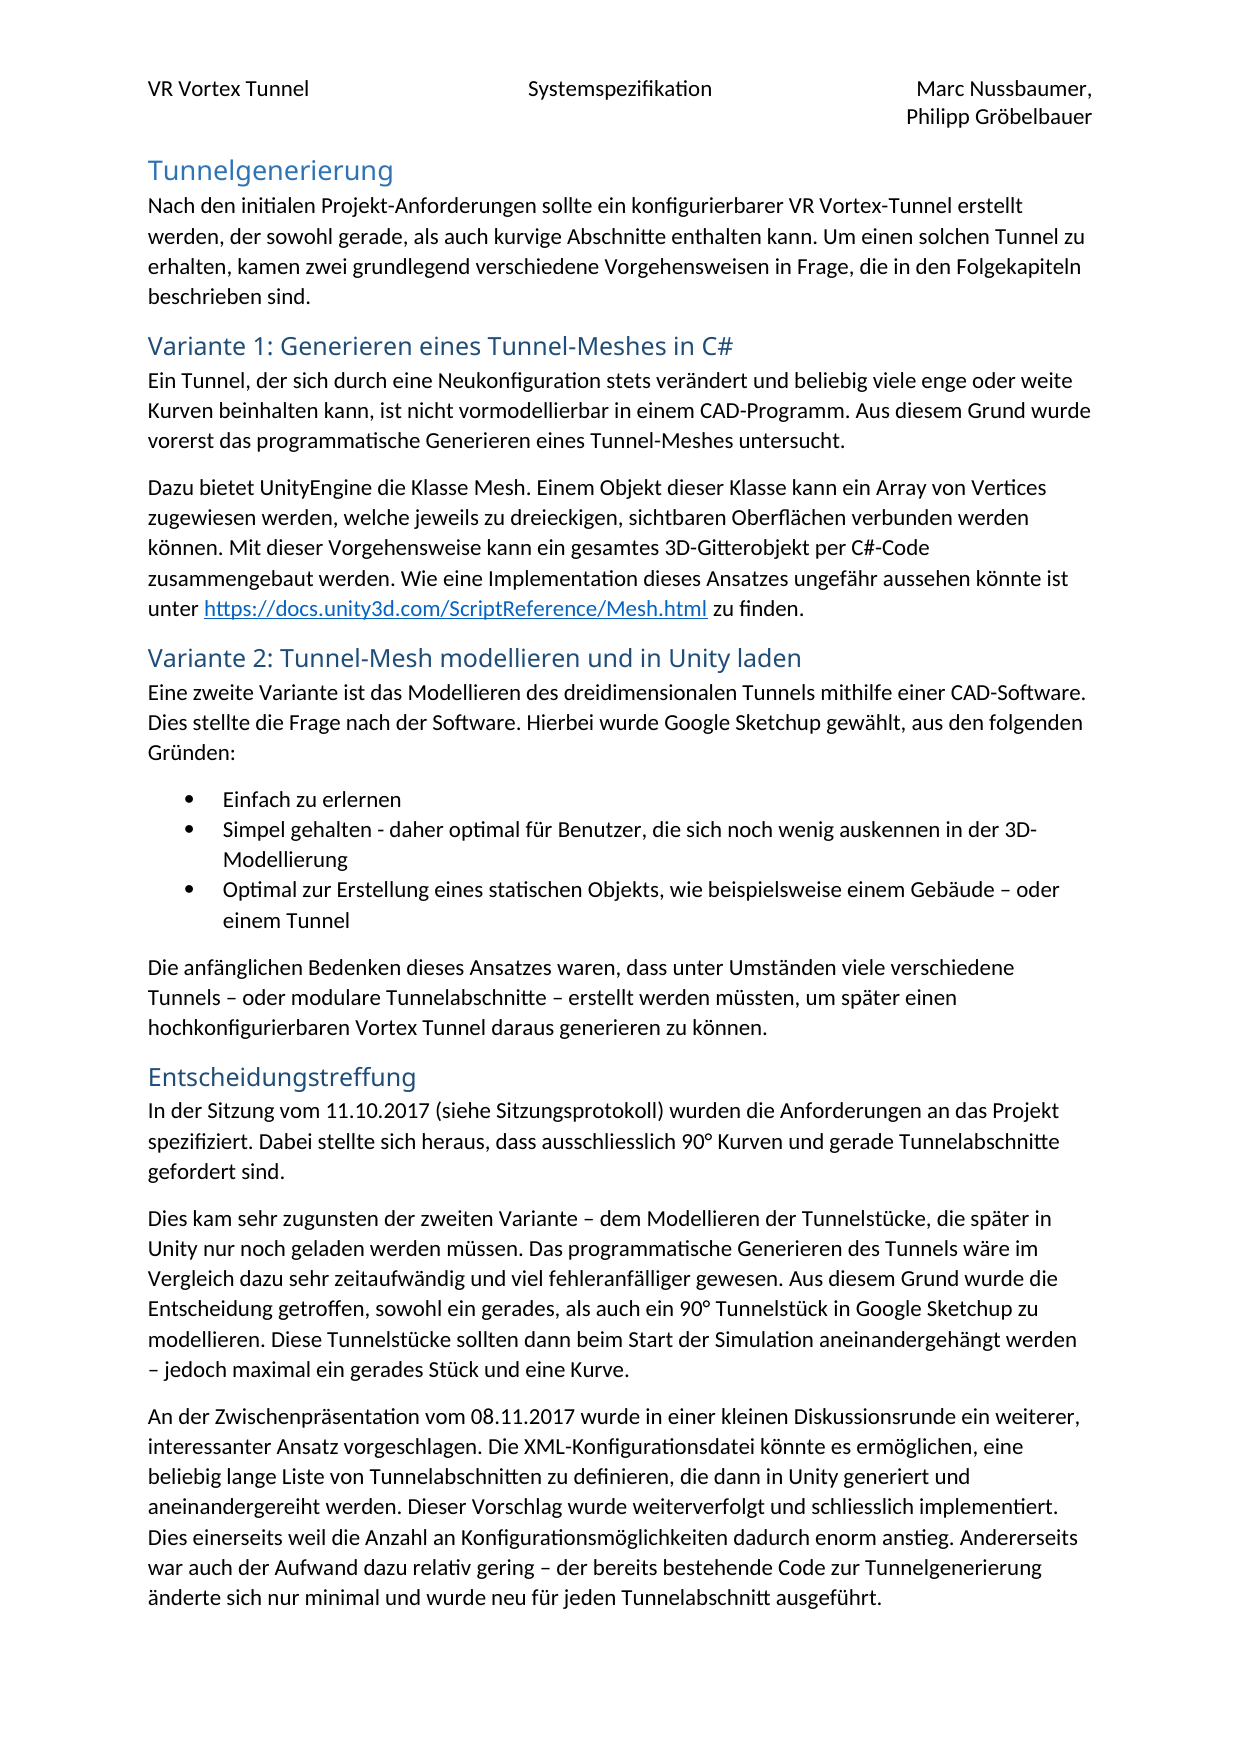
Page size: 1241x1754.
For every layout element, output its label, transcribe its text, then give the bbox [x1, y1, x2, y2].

text An der Zwischenpräsentation vom 08.11.2017 wurde in einer kleinen Diskussionsrunde ein weiterer, interessanter Ansatz vorgeschlagen. Die XML-Konfigurationsdatei könnte es ermöglichen, eine beliebig lange Liste von Tunnelabschnitten zu definieren, die dann in Unity generiert und aneinandergereiht werden. Dieser Vorschlag wurde weiterverfolgt und schliesslich implementiert. Dies einerseits weil die Anzahl an Konfigurationsmöglichkeiten dadurch enorm anstieg. Andererseits war auch der Aufwand dazu relativ gering – der bereits bestehende Code zur Tunnelgenerierung änderte sich nur minimal und wurde neu für jeden Tunnelabschnitt ausgeführt. [148, 1402, 1093, 1611]
text Eine zweite Variante ist das Modellieren des dreidimensionalen Tunnels mithilfe einer CAD-Software. Dies stellte die Frage nach der Software. Hierbei wurde Google Sketchup gewählt, aus den folgenden Gründen: [148, 678, 1093, 766]
list Simpel gehalten - daher optimal für Benutzer, die sich noch wenig auskennen in der 3D-Modellierung [185, 815, 1093, 873]
subtitle Variante 1: Generieren eines Tunnel-Meshes in C# [148, 329, 1093, 363]
text Dies kam sehr zugunsten der zweiten Variante – dem Modellieren der Tunnelstücke, die später in Unity nur noch geladen werden müssen. Das programmatische Generieren des Tunnels wäre im Vergleich dazu sehr zeitaufwändig und viel fehleranfälliger gewesen. Aus diesem Grund wurde die Entscheidung getroffen, sowohl ein gerades, als auch ein 90° Tunnelstück in Google Sketchup zu modellieren. Diese Tunnelstücke sollten dann beim Start der Simulation aneinandergehängt werden – jedoch maximal ein gerades Stück und eine Kurve. [148, 1204, 1093, 1383]
text Dazu bietet UnityEngine die Klasse Mesh. Einem Objekt dieser Klasse kann ein Array von Vertices zugewiesen werden, welche jeweils zu dreieckigen, sichtbaren Oberflächen verbunden werden können. Mit dieser Vorgehensweise kann ein gesamtes 3D-Gitterobjekt per C#-Code zusammengebaut werden. Wie eine Implementation dieses Ansatzes ungefähr aussehen könnte ist unter https://docs.unity3d.com/ScriptReference/Mesh.html zu finden. [148, 473, 1093, 622]
text Die anfänglichen Bedenken dieses Ansatzes waren, dass unter Umständen viele verschiedene Tunnels – oder modulare Tunnelabschnitte – erstellt werden müssten, um später einen hochkonfigurierbaren Vortex Tunnel daraus generieren zu können. [148, 953, 1093, 1041]
subtitle Entscheidungstreffung [148, 1060, 1093, 1094]
list Einfach zu erlernen [185, 785, 1093, 813]
text Nach den initialen Projekt-Anforderungen sollte ein konfigurierbarer VR Vortex-Tunnel erstellt werden, der sowohl gerade, als auch kurvige Abschnitte enthalten kann. Um einen solchen Tunnel zu erhalten, kamen zwei grundlegend verschiedene Vorgehensweisen in Frage, die in den Folgekapiteln beschrieben sind. [148, 192, 1093, 310]
text Ein Tunnel, der sich durch eine Neukonfiguration stets verändert und beliebig viele enge oder weite Kurven beinhalten kann, ist nicht vormodellierbar in einem CAD-Programm. Aus diesem Grund wurde vorerst das programmatische Generieren eines Tunnel-Meshes untersucht. [148, 366, 1093, 454]
list Optimal zur Erstellung eines statischen Objekts, wie beispielsweise einem Gebäude – oder einem Tunnel [185, 876, 1093, 934]
text In der Sitzung vom 11.10.2017 (siehe Sitzungsprotokoll) wurden die Anforderungen an das Projekt spezifiziert. Dabei stellte sich heraus, dass ausschliesslich 90° Kurven und gerade Tunnelabschnitte gefordert sind. [148, 1097, 1093, 1185]
subtitle Variante 2: Tunnel-Mesh modellieren und in Unity laden [148, 641, 1093, 675]
subtitle Tunnelgenerierung [148, 152, 1093, 189]
